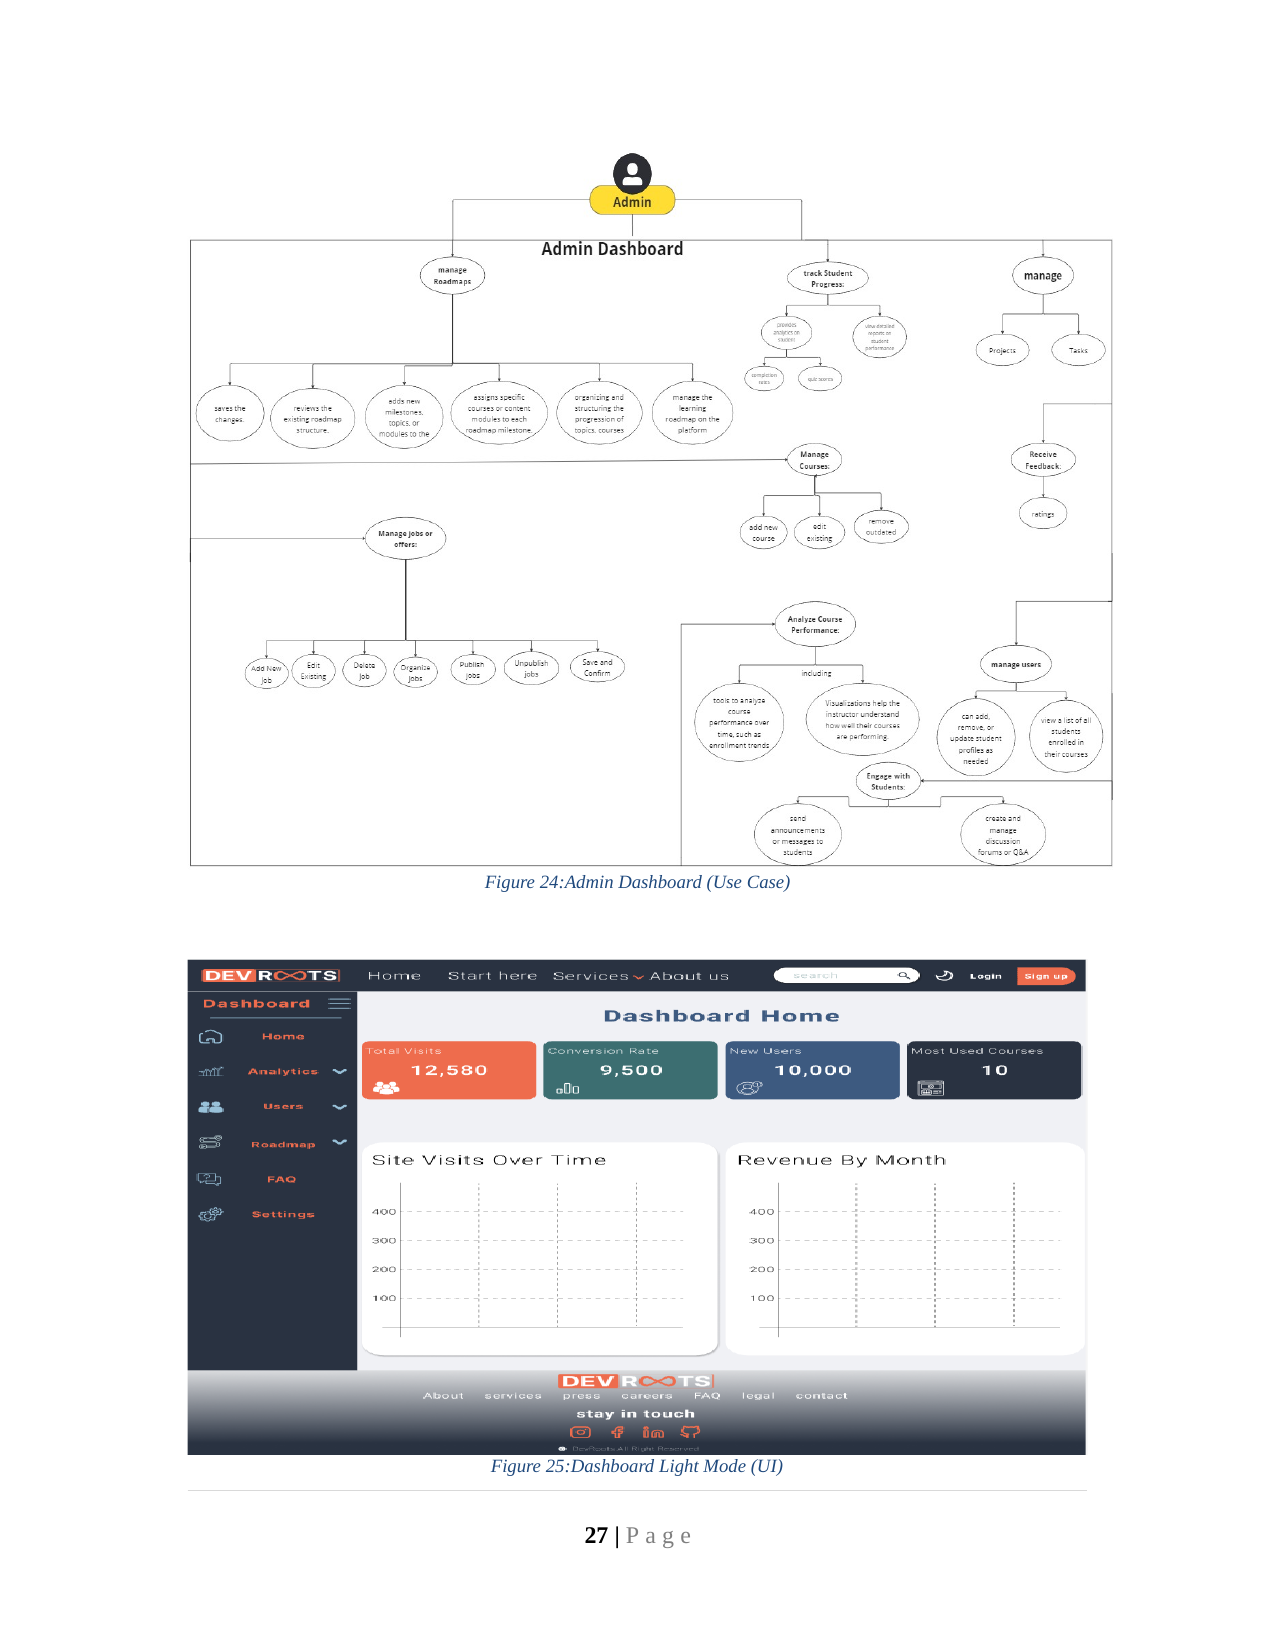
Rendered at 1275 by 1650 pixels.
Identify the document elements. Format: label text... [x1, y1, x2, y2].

picture [187, 150, 1174, 871]
text Figure 25:Dashboard Light Mode (UI) [187, 1455, 1087, 1476]
text Figure 24:Admin Dashboard (Use Case) [187, 871, 1087, 892]
picture [187, 959, 1088, 1455]
